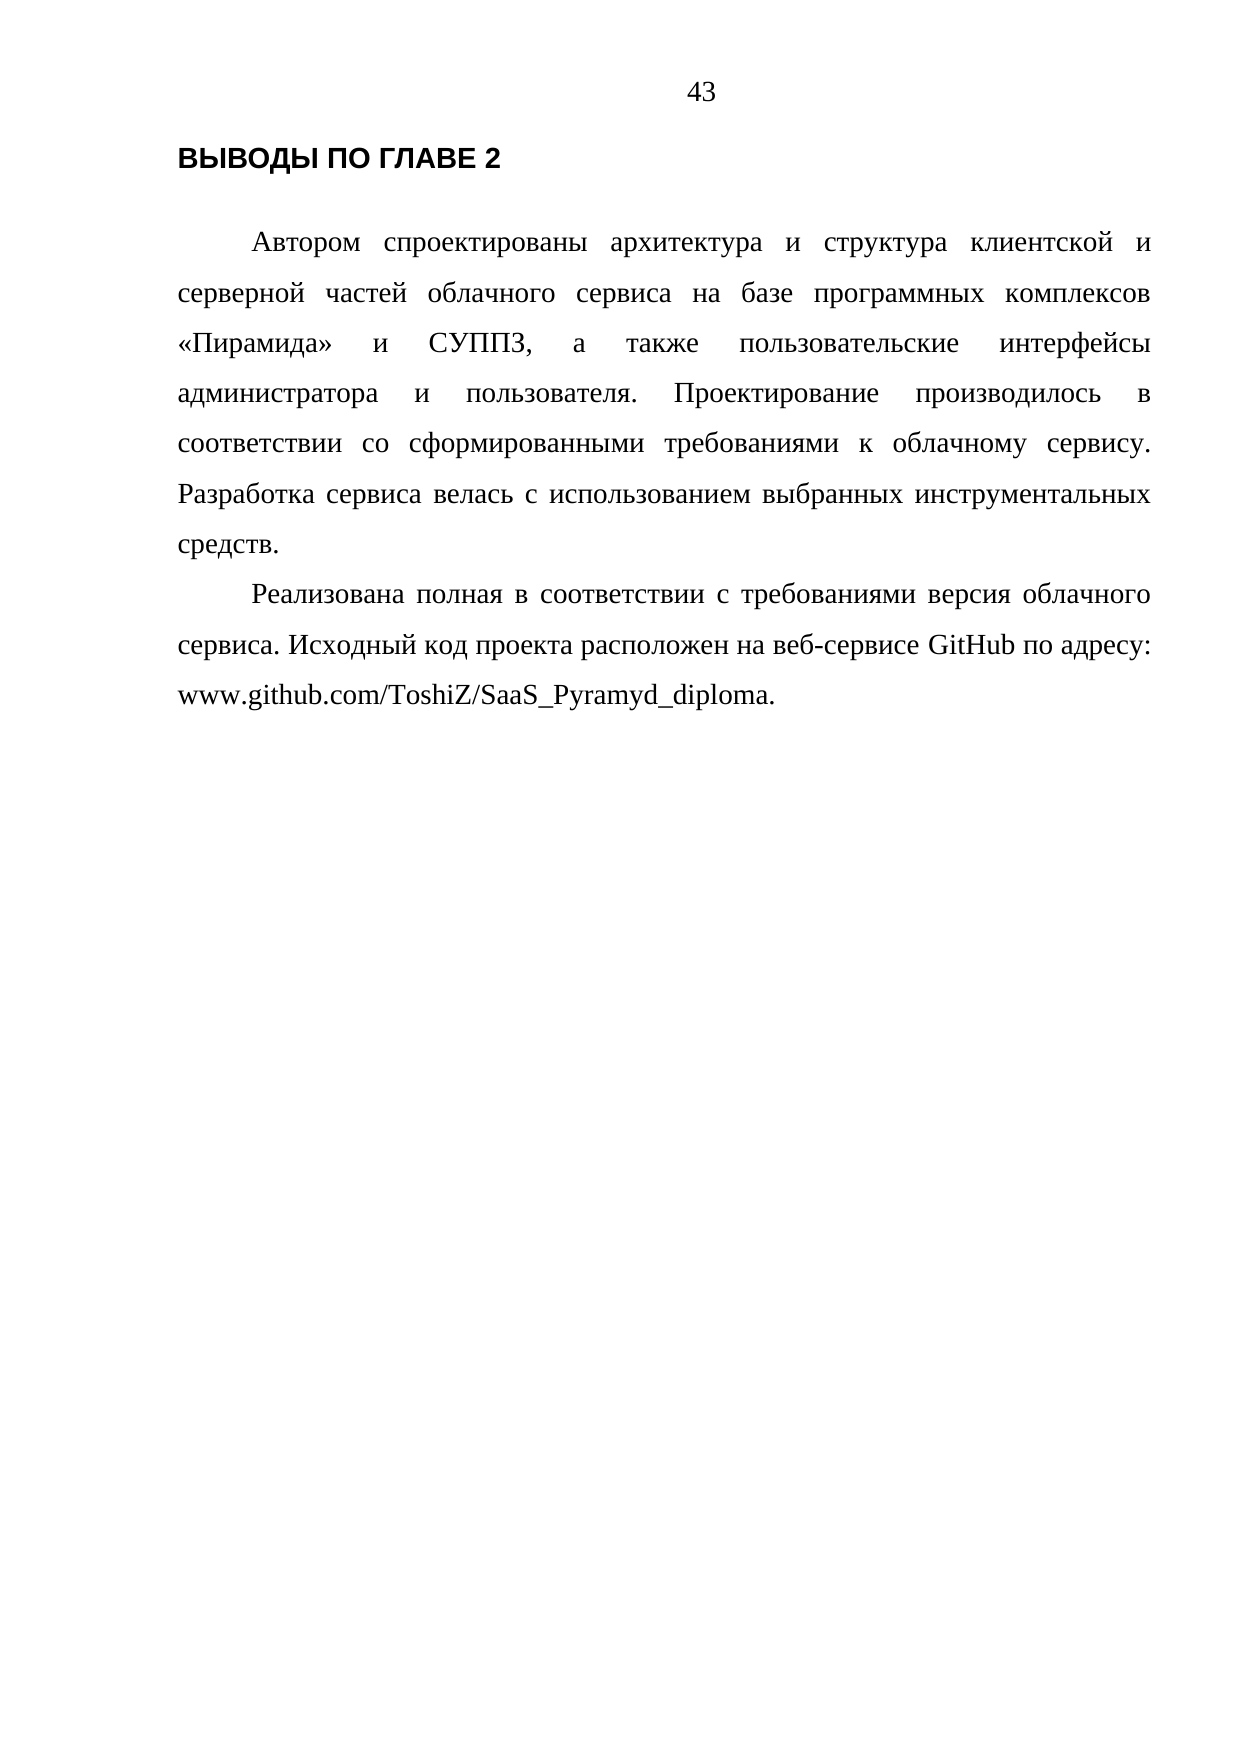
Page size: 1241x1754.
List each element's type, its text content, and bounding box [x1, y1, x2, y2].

text Автором спроектированы архитектура и структура клиентской и серверной частей облачного сервиса на базе программных комплексов «Пирамида» и СУППЗ, а также пользовательские интерфейсы администратора и пользователя. Проектирование производилось в соответствии со сформированными требованиями к облачному сервису. Разработка сервиса велась с использованием выбранных инструментальных средств. [177, 224, 1152, 560]
text Реализована полная в соответствии с требованиями версия облачного сервиса. Исходный код проекта расположен на веб-сервисе GitHub по адресу: www.github.com/ToshiZ/SaaS_Pyramyd_diploma. [177, 577, 1152, 711]
subtitle Выводы по главе 2 [177, 141, 1152, 174]
